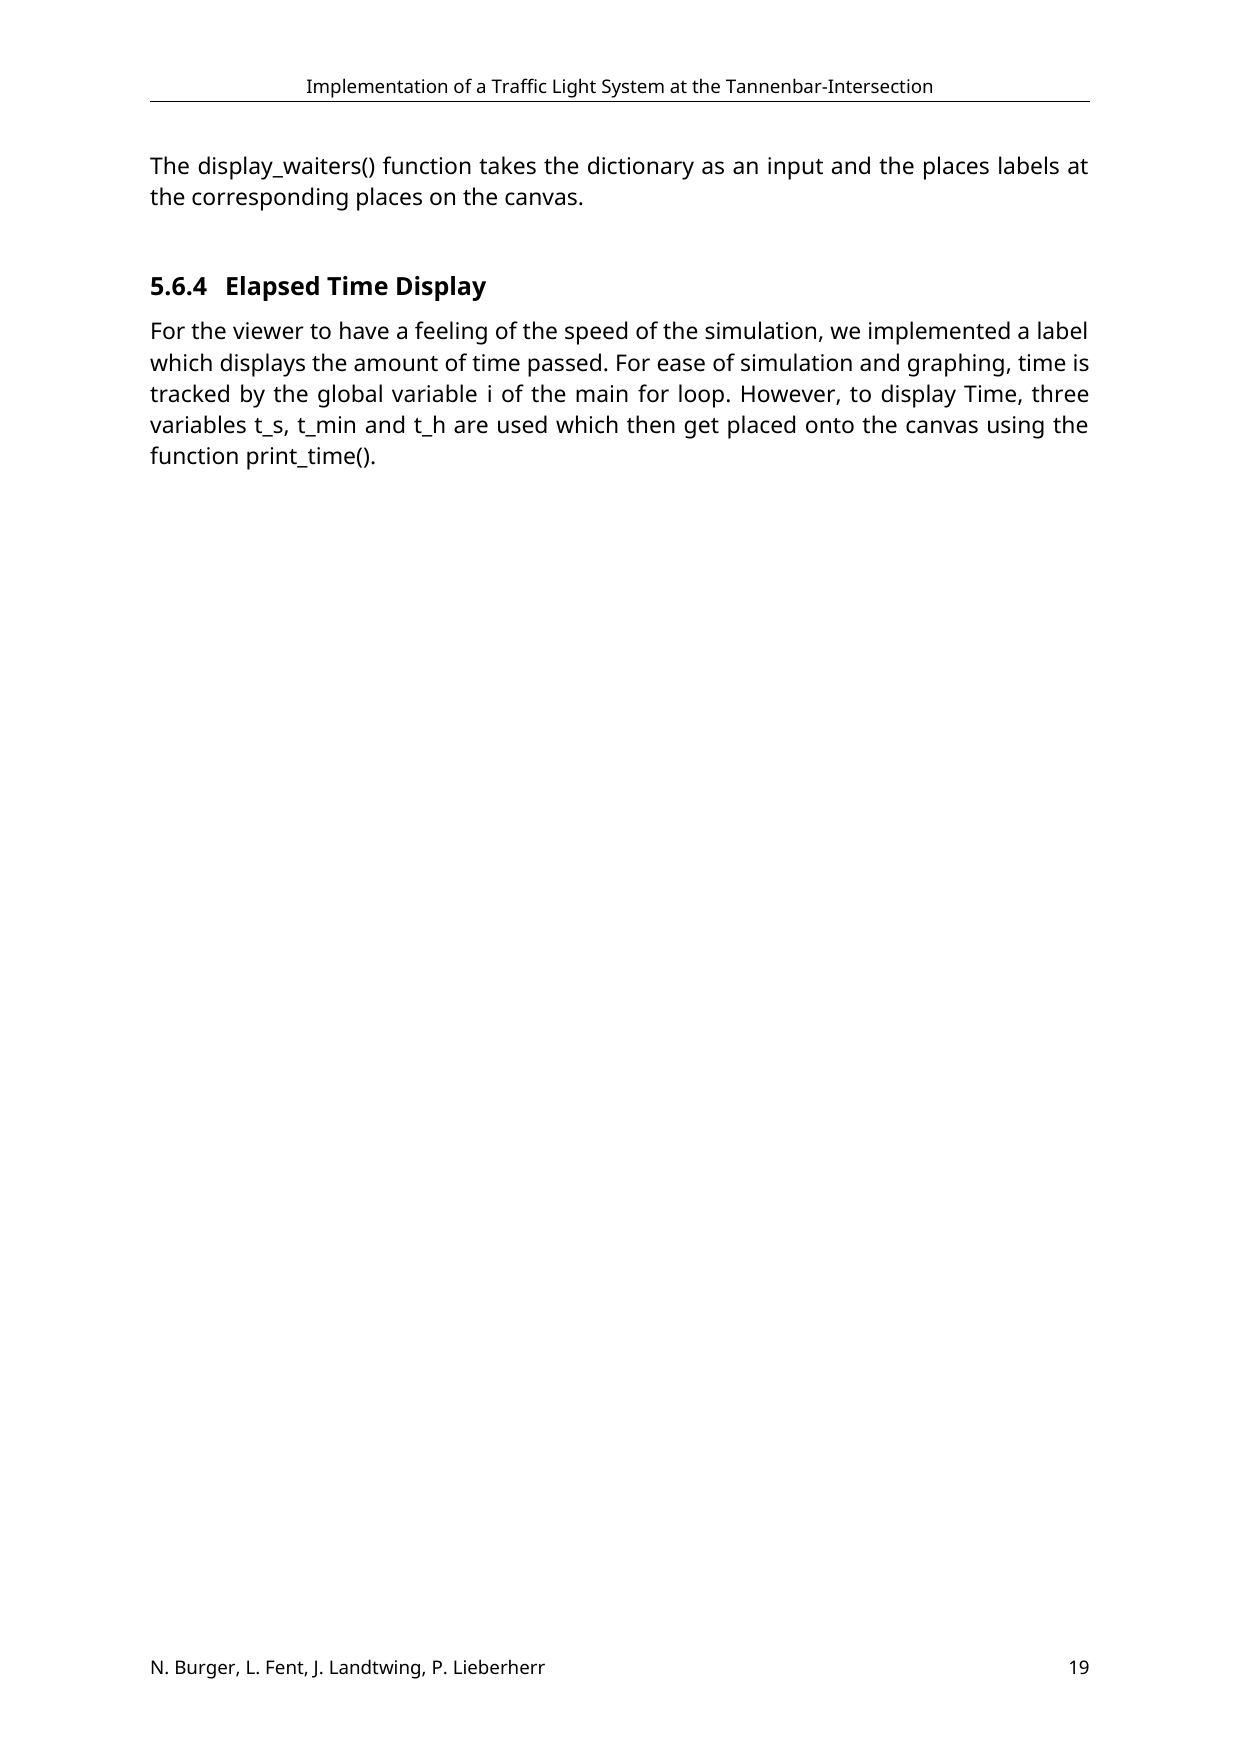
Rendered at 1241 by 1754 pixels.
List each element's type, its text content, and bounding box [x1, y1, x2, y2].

subtitle Elapsed Time Display [150, 269, 1090, 303]
text The display_waiters() function takes the dictionary as an input and the places labels at the corresponding places on the canvas. [150, 150, 1090, 212]
text For the viewer to have a feeling of the speed of the simulation, we implemented a label which displays the amount of time passed. For ease of simulation and graphing, time is tracked by the global variable i of the main for loop. However, to display Time, three variables t_s, t_min and t_h are used which then get placed onto the canvas using the function print_time(). [150, 315, 1090, 472]
